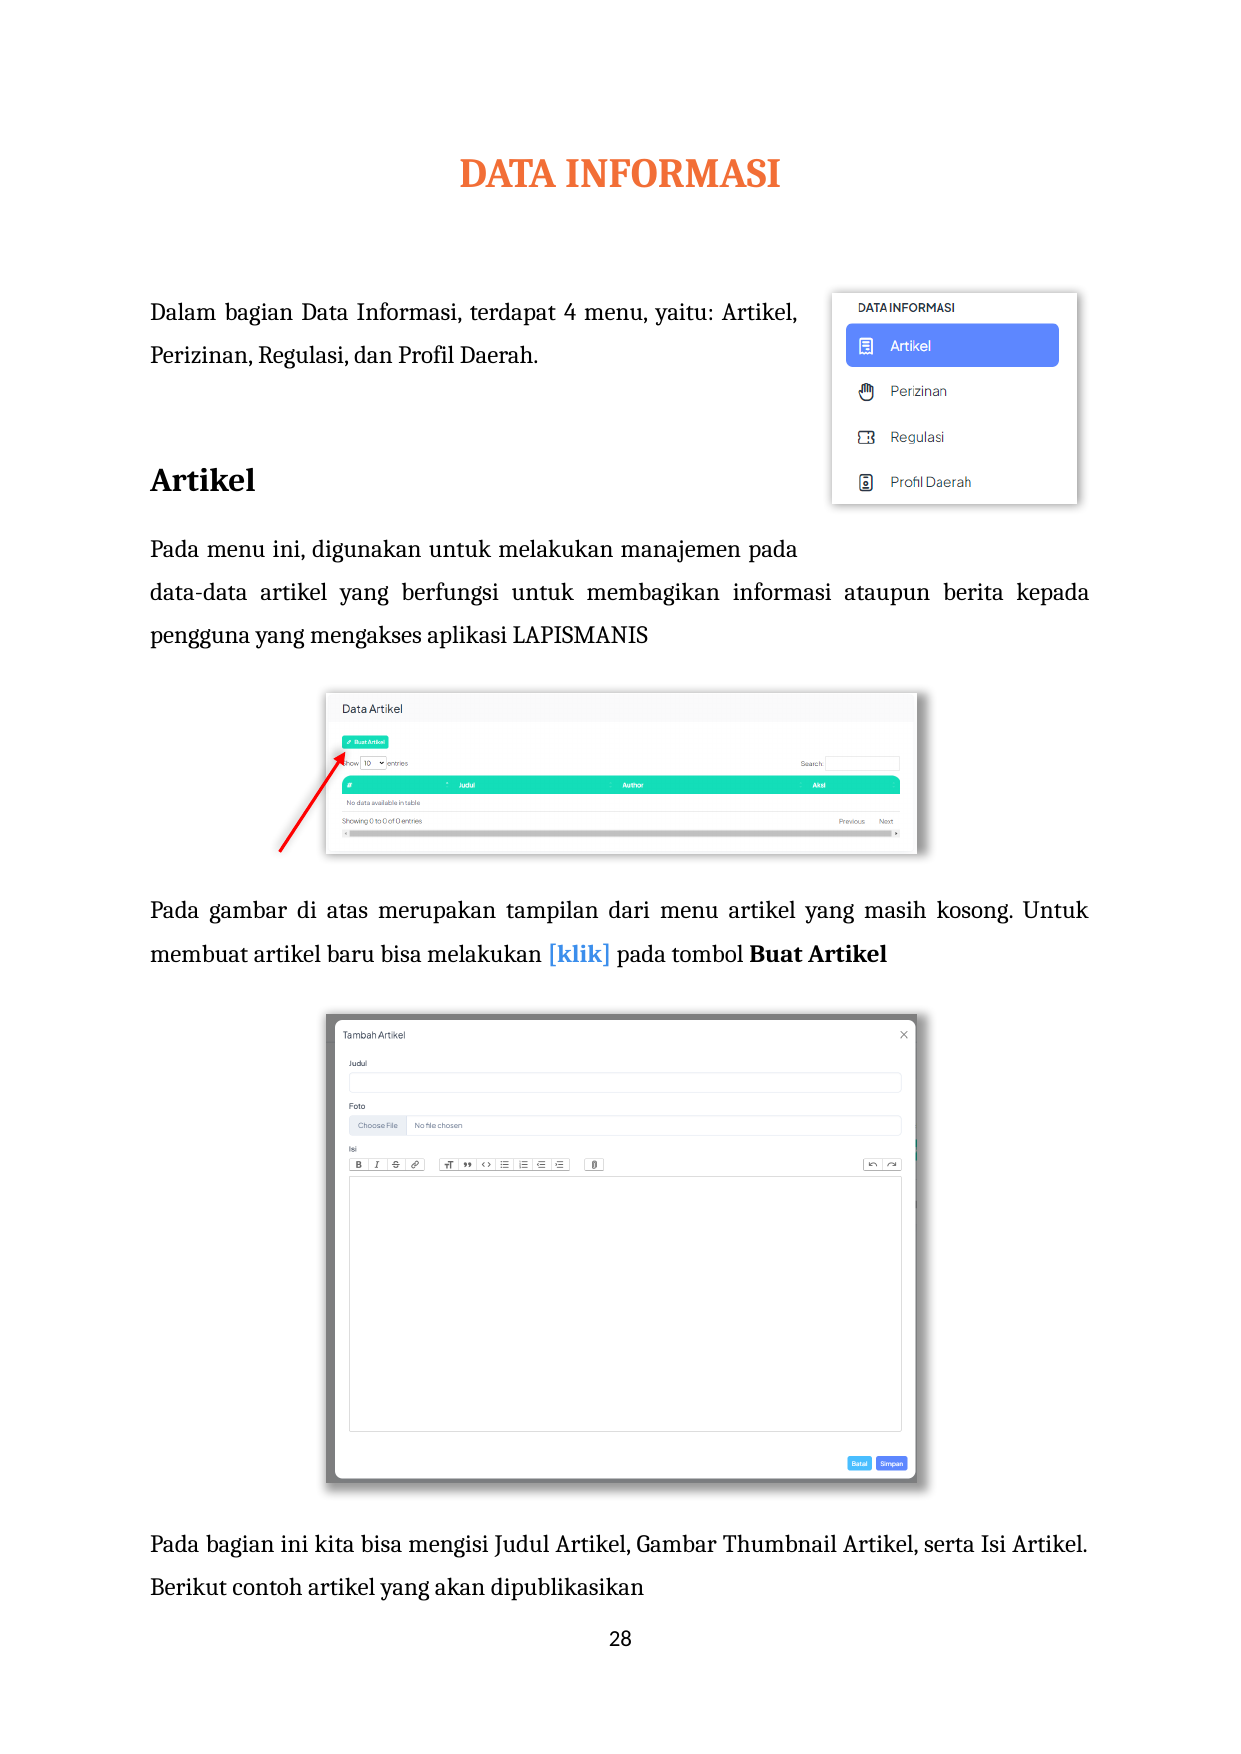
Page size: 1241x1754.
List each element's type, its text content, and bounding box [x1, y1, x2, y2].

text Pada menu ini, digunakan untuk melakukan manajemen pada data-data artikel yang berfungsi untuk membagikan informasi ataupun berita kepada pengguna yang mengakses aplikasi LAPISMANIS [150, 535, 1090, 650]
text Pada gambar di atas merupakan tampilan dari menu artikel yang masih kosong. Untuk membuat artikel baru bisa melakukan [klik] pada tombol Buat Artikel [150, 896, 1090, 968]
text Artikel [150, 461, 826, 499]
picture [832, 293, 1077, 504]
picture [326, 693, 917, 854]
picture [326, 1014, 917, 1483]
text DATA INFORMASI [150, 150, 1090, 198]
text Pada bagian ini kita bisa mengisi Judul Artikel, Gambar Thumbnail Artikel, serta Isi Artikel. Berikut contoh artikel yang akan dipublikasikan [150, 1530, 1090, 1602]
text Dalam bagian Data Informasi, terdapat 4 menu, yaitu: Artikel, Perizinan, Regulasi, dan Profil Daerah. [150, 298, 826, 370]
